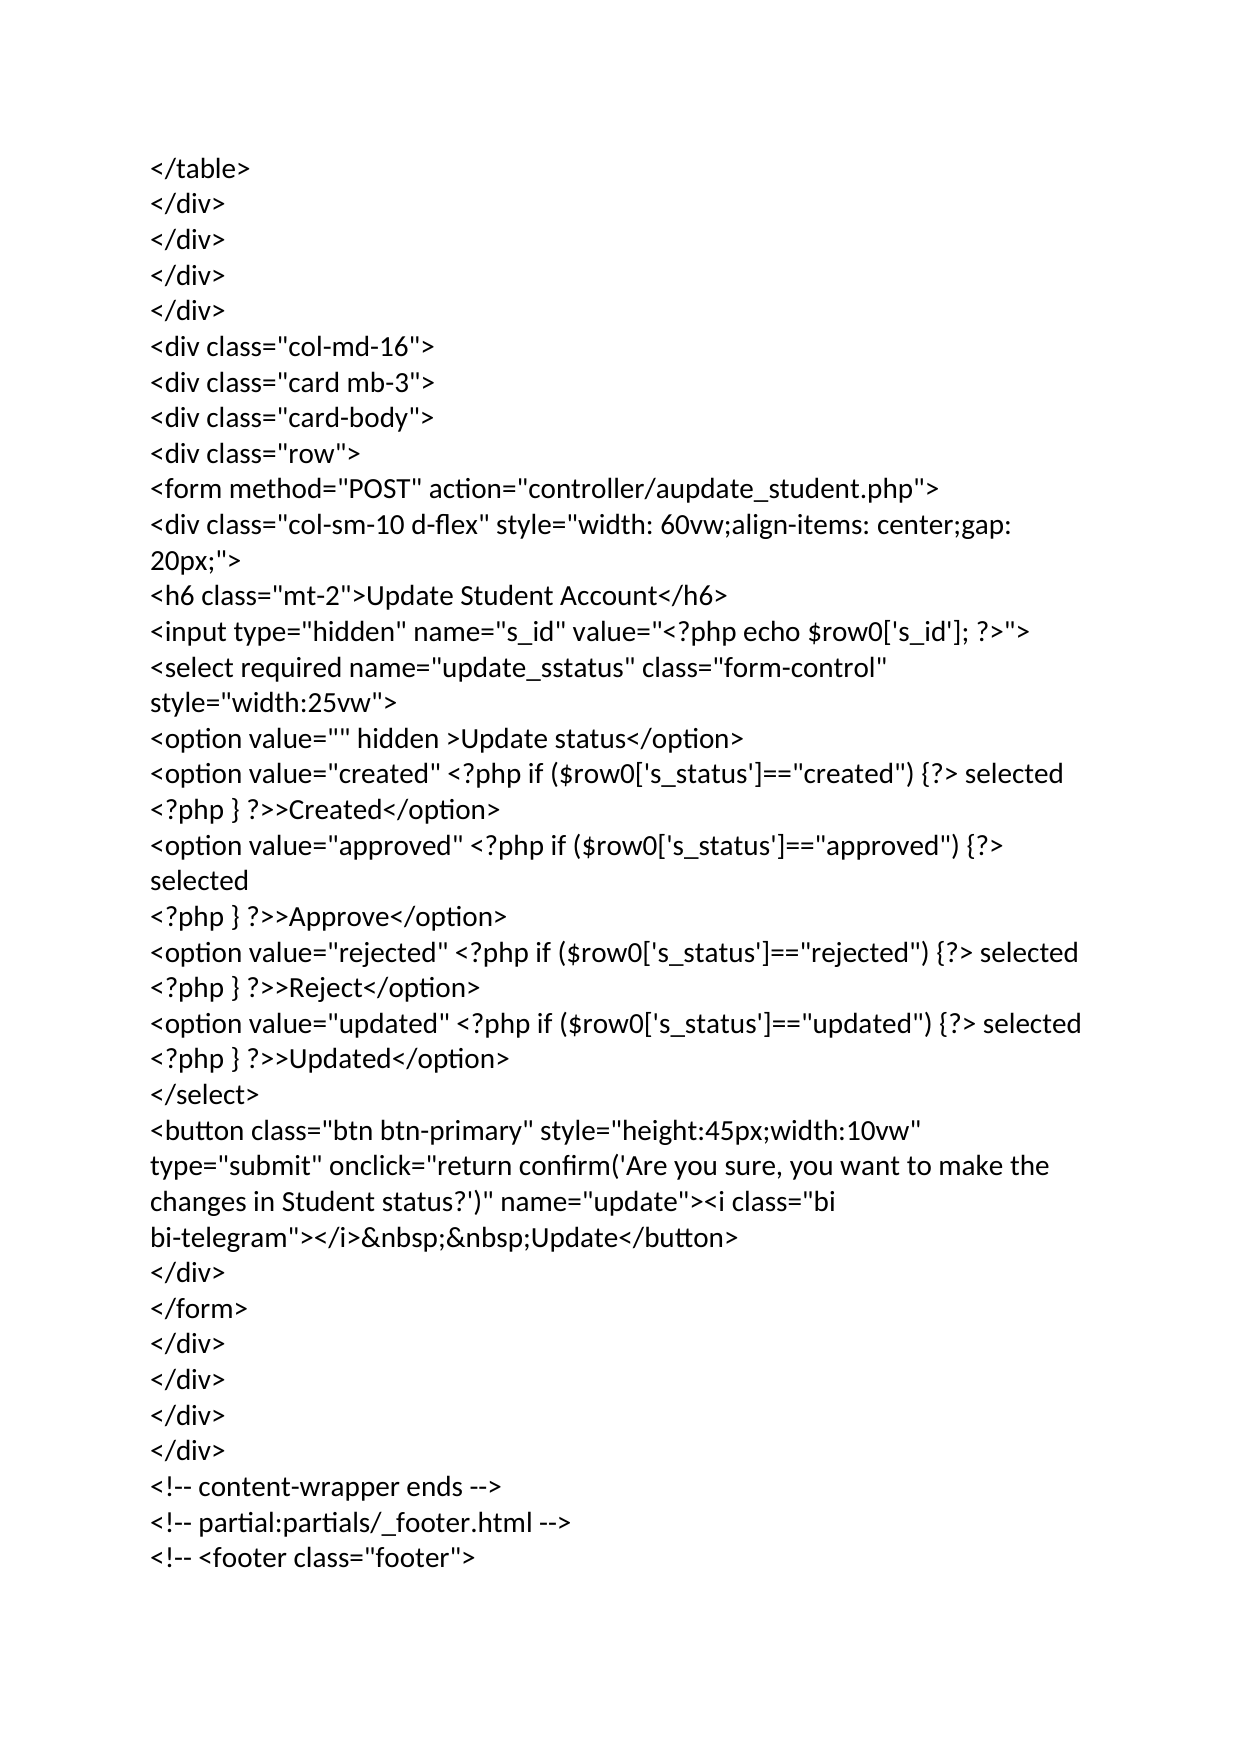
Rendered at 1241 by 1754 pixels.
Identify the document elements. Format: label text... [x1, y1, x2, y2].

text <button class="btn btn-primary" style="height:45px;width:10vw" type="submit" onclick="return confirm('Are you sure, you want to make the changes in Student status?')" name="update"><i class="bi bi-telegram"></i>&nbsp;&nbsp;Update</button> [150, 1112, 1090, 1254]
text <div class="card-body"> [150, 399, 1090, 435]
text <form method="POST" action="controller/aupdate_student.php"> [150, 471, 1090, 506]
text <div class="col-md-16"> [150, 328, 1090, 364]
text </div> [150, 1432, 1090, 1468]
text </table> [150, 150, 1090, 186]
text <option value="" hidden >Update status</option> [150, 720, 1090, 756]
text <?php } ?>>Approve</option> [150, 898, 1090, 934]
text </div> [150, 1397, 1090, 1432]
text <option value="rejected" <?php if ($row0['s_status']=="rejected") {?> selected [150, 934, 1090, 969]
text <!-- content-wrapper ends --> [150, 1468, 1090, 1504]
text </form> [150, 1290, 1090, 1326]
text </div> [150, 1361, 1090, 1397]
text <option value="approved" <?php if ($row0['s_status']=="approved") {?> selected [150, 827, 1090, 898]
text <option value="created" <?php if ($row0['s_status']=="created") {?> selected [150, 756, 1090, 791]
text <option value="updated" <?php if ($row0['s_status']=="updated") {?> selected [150, 1005, 1090, 1041]
text <?php } ?>>Created</option> [150, 791, 1090, 827]
text <div class="row"> [150, 435, 1090, 471]
text <!-- <footer class="footer"> [150, 1539, 1090, 1575]
text </div> [150, 292, 1090, 328]
text </div> [150, 1326, 1090, 1361]
text <!-- partial:partials/_footer.html --> [150, 1504, 1090, 1539]
text </div> [150, 257, 1090, 292]
text </div> [150, 1254, 1090, 1290]
text <select required name="update_sstatus" class="form-control" style="width:25vw"> [150, 649, 1090, 720]
text <div class="col-sm-10 d-flex" style="width: 60vw;align-items: center;gap: 20px;"> [150, 506, 1090, 577]
text <?php } ?>>Reject</option> [150, 969, 1090, 1005]
text <h6 class="mt-2">Update Student Account</h6> [150, 577, 1090, 613]
text <div class="card mb-3"> [150, 364, 1090, 399]
text </div> [150, 221, 1090, 257]
text </div> [150, 186, 1090, 221]
text </select> [150, 1076, 1090, 1112]
text <input type="hidden" name="s_id" value="<?php echo $row0['s_id']; ?>"> [150, 613, 1090, 649]
text <?php } ?>>Updated</option> [150, 1041, 1090, 1076]
